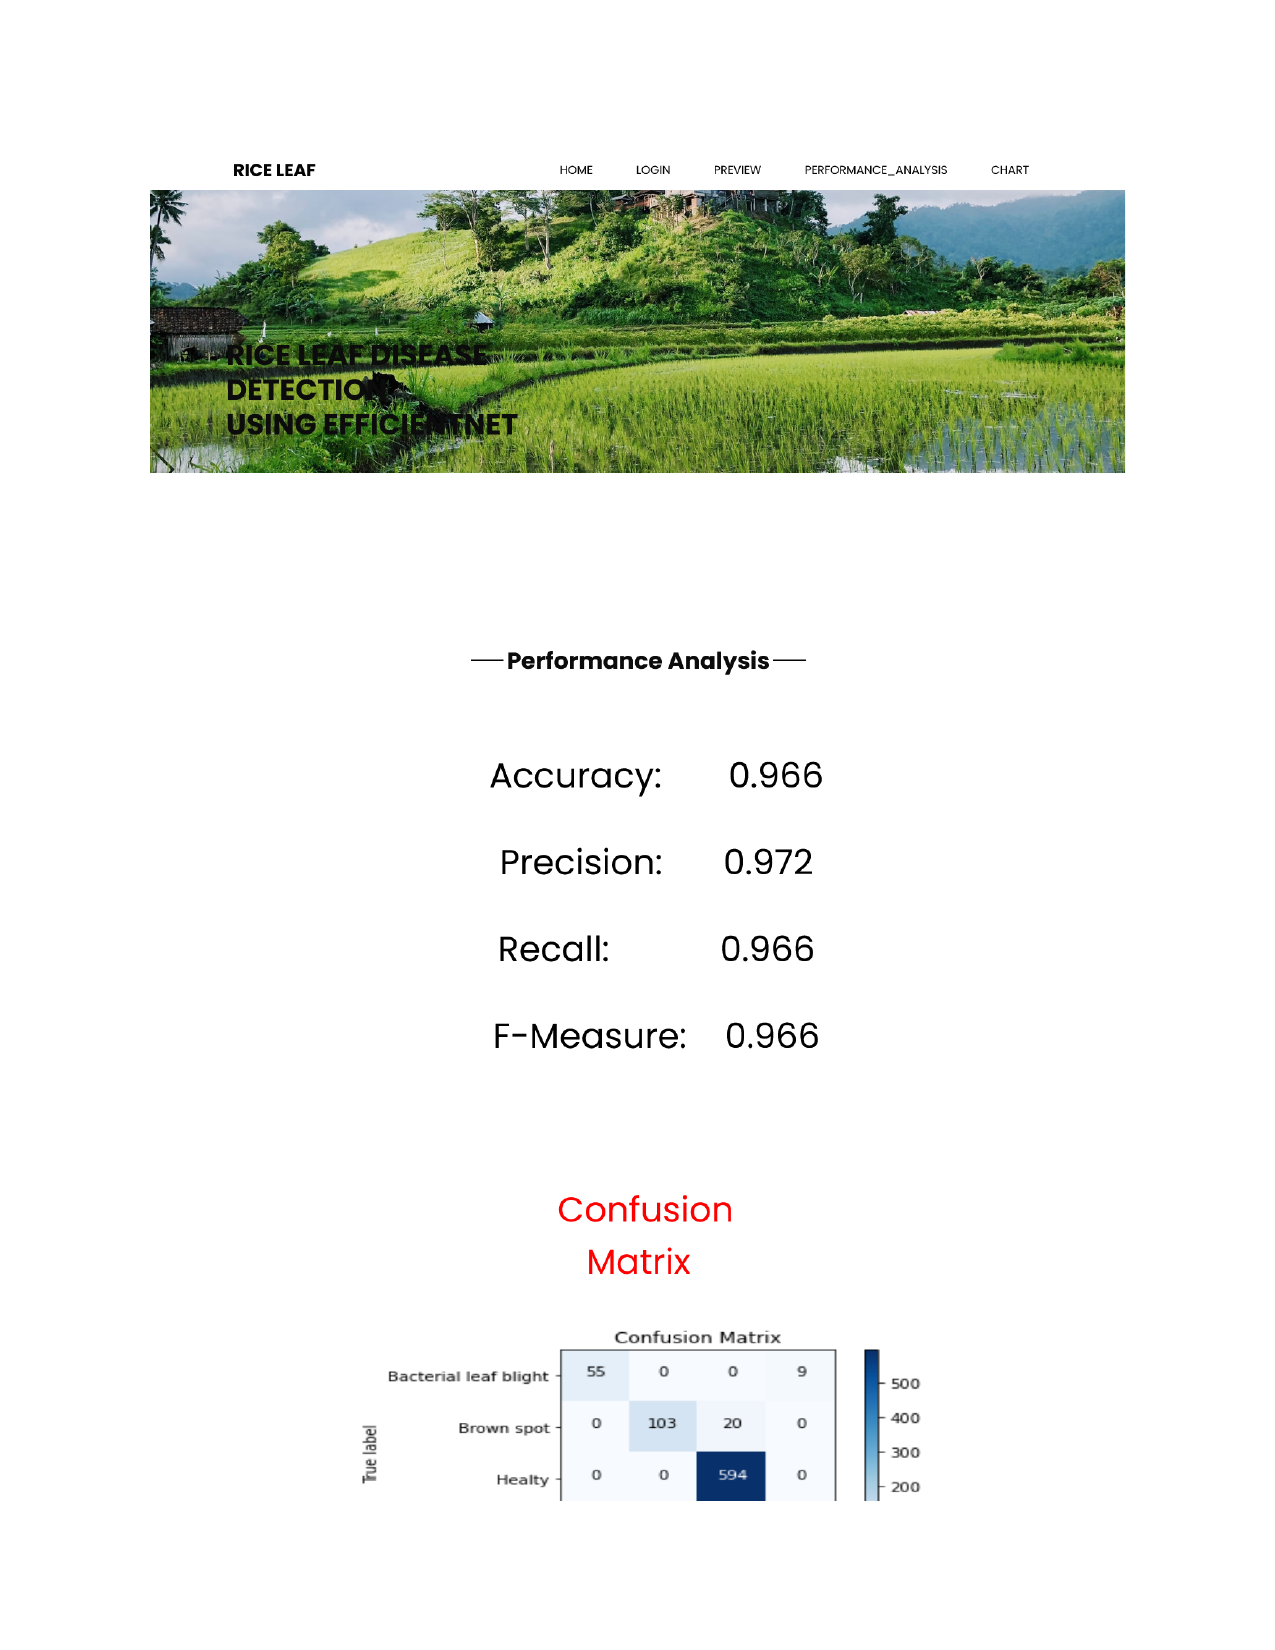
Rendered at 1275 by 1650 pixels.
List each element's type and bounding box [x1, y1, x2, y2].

picture [150, 150, 1125, 1501]
